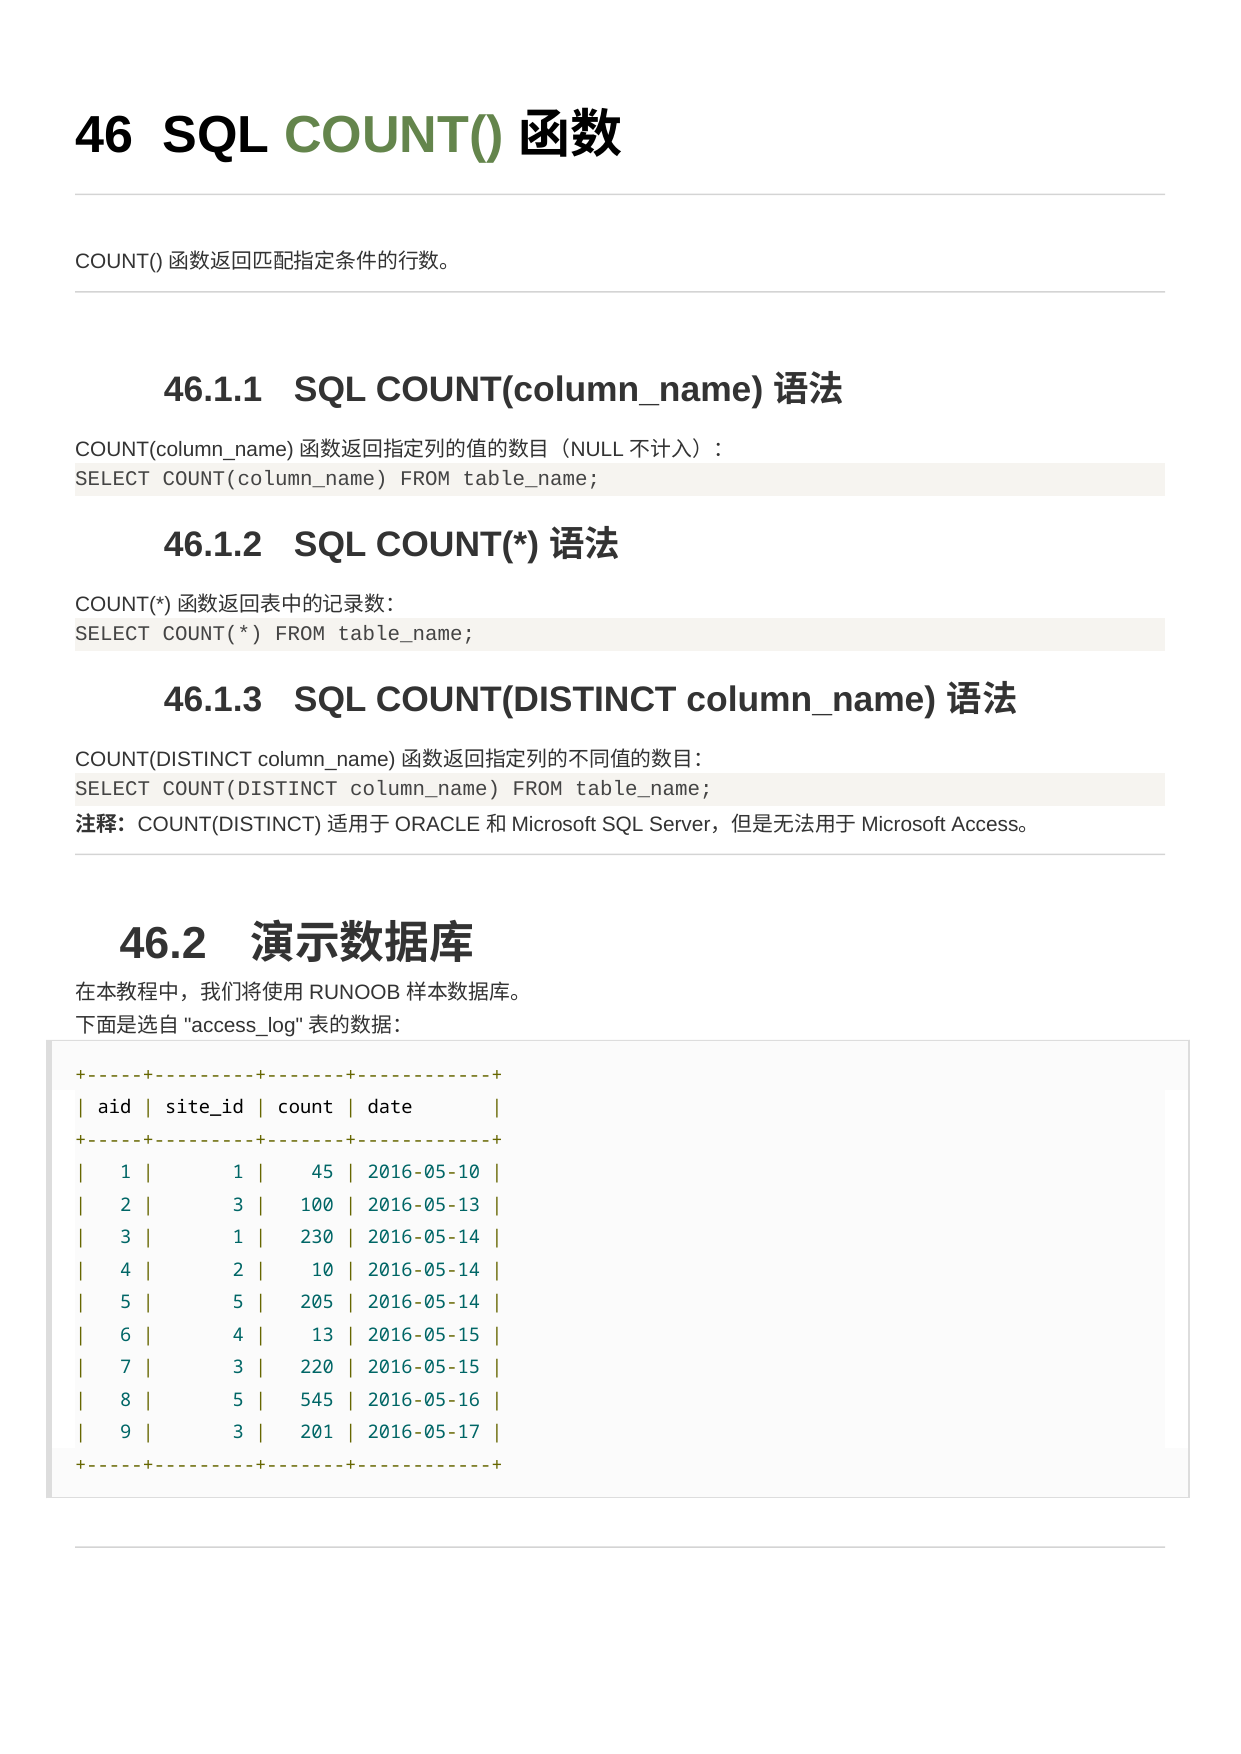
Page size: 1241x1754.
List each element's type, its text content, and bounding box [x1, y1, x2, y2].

text | 6 | 4 | 13 | 2016-05-15 | [75, 1318, 1165, 1350]
text SELECT COUNT(*) FROM table_name; [75, 618, 1165, 651]
text | aid | site_id | count | date | [75, 1090, 1165, 1123]
text | 7 | 3 | 220 | 2016-05-15 | [75, 1350, 1165, 1383]
text | 9 | 3 | 201 | 2016-05-17 | [75, 1415, 1165, 1429]
text 注释：COUNT(DISTINCT) 适用于 ORACLE 和 Microsoft SQL Server，但是无法用于 Microsoft Access。 [75, 806, 1165, 838]
subtitle SQL COUNT(*) 语法 [164, 508, 1165, 573]
text | 5 | 5 | 205 | 2016-05-14 | [75, 1285, 1165, 1318]
subtitle SQL COUNT(DISTINCT column_name) 语法 [164, 663, 1165, 728]
text | 2 | 3 | 100 | 2016-05-13 | [75, 1188, 1165, 1220]
text | 4 | 2 | 10 | 2016-05-14 | [75, 1253, 1165, 1285]
text SELECT COUNT(DISTINCT column_name) FROM table_name; [75, 773, 1165, 806]
subtitle 演示数据库 [119, 906, 1165, 971]
subtitle SQL COUNT() 函数 [75, 81, 1165, 178]
text COUNT(DISTINCT column_name) 函数返回指定列的不同值的数目： [75, 741, 1165, 773]
text +-----+---------+-------+------------+ [75, 1123, 1165, 1155]
text | 8 | 5 | 545 | 2016-05-16 | [75, 1383, 1165, 1415]
text COUNT(column_name) 函数返回指定列的值的数目（NULL 不计入）： [75, 431, 1165, 463]
text +-----+---------+-------+------------+ [52, 1041, 1188, 1090]
text COUNT() 函数返回匹配指定条件的行数。 [75, 243, 1165, 276]
text COUNT(*) 函数返回表中的记录数： [75, 586, 1165, 618]
text 在本教程中，我们将使用 RUNOOB 样本数据库。 [75, 974, 1165, 1007]
text 下面是选自 "access_log" 表的数据： [75, 1007, 1165, 1039]
text | 1 | 1 | 45 | 2016-05-10 | [75, 1155, 1165, 1188]
text | 3 | 1 | 230 | 2016-05-14 | [75, 1220, 1165, 1253]
text +-----+---------+-------+------------+ [52, 1429, 1188, 1497]
text SELECT COUNT(column_name) FROM table_name; [75, 463, 1165, 496]
subtitle SQL COUNT(column_name) 语法 [164, 353, 1165, 418]
